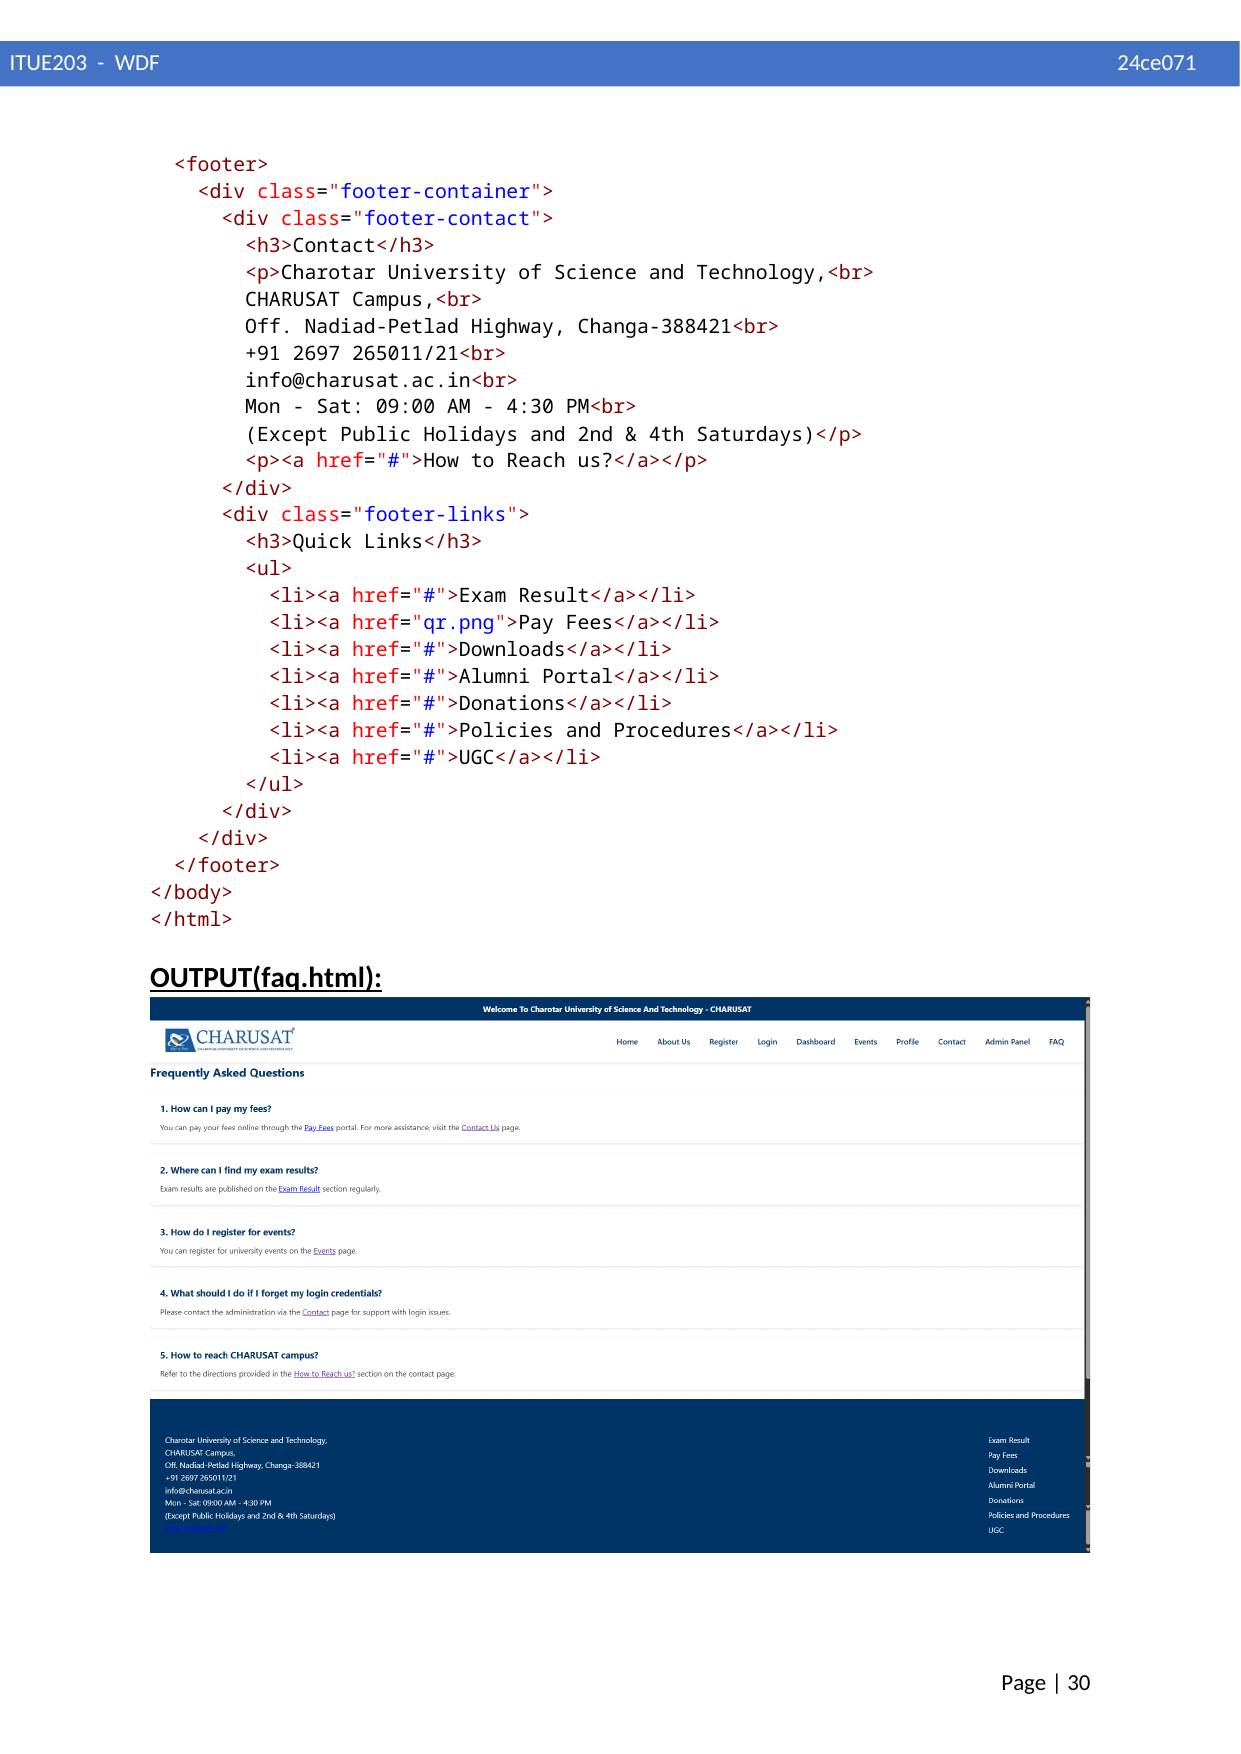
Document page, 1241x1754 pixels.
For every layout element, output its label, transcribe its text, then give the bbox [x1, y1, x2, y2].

text +91 2697 265011/21<br> [150, 339, 1090, 366]
text </div> [150, 824, 1090, 851]
text <li><a href="#">Downloads</a></li> [150, 636, 1090, 663]
text <h3>Contact</h3> [150, 231, 1090, 258]
text </footer> [150, 851, 1090, 878]
text </div> [150, 474, 1090, 501]
text CHARUSAT Campus,<br> [150, 285, 1090, 312]
text <li><a href="#">Donations</a></li> [150, 689, 1090, 717]
text (Except Public Holidays and 2nd & 4th Saturdays)</p> [150, 420, 1090, 447]
text Mon - Sat: 09:00 AM - 4:30 PM<br> [150, 393, 1090, 420]
text Off. Nadiad-Petlad Highway, Changa-388421<br> [150, 312, 1090, 339]
text </div> [150, 797, 1090, 824]
text <li><a href="#">Policies and Procedures</a></li> [150, 717, 1090, 743]
text <p><a href="#">How to Reach us?</a></p> [150, 447, 1090, 474]
text OUTPUT(faq.html): [150, 959, 1090, 997]
text <div class="footer-contact"> [150, 204, 1090, 231]
text <p>Charotar University of Science and Technology,<br> [150, 258, 1090, 285]
text <h3>Quick Links</h3> [150, 528, 1090, 555]
text <li><a href="#">Alumni Portal</a></li> [150, 663, 1090, 689]
text </ul> [150, 771, 1090, 797]
text <li><a href="#">UGC</a></li> [150, 743, 1090, 771]
text <div class="footer-links"> [150, 501, 1090, 528]
text <li><a href="#">Exam Result</a></li> [150, 582, 1090, 609]
text <li><a href="qr.png">Pay Fees</a></li> [150, 609, 1090, 636]
text <div class="footer-container"> [150, 177, 1090, 204]
text </body> [150, 878, 1090, 905]
text <ul> [150, 555, 1090, 582]
text </html> [150, 905, 1090, 932]
picture [150, 997, 1091, 1553]
text <footer> [150, 150, 1090, 177]
text info@charusat.ac.in<br> [150, 366, 1090, 393]
